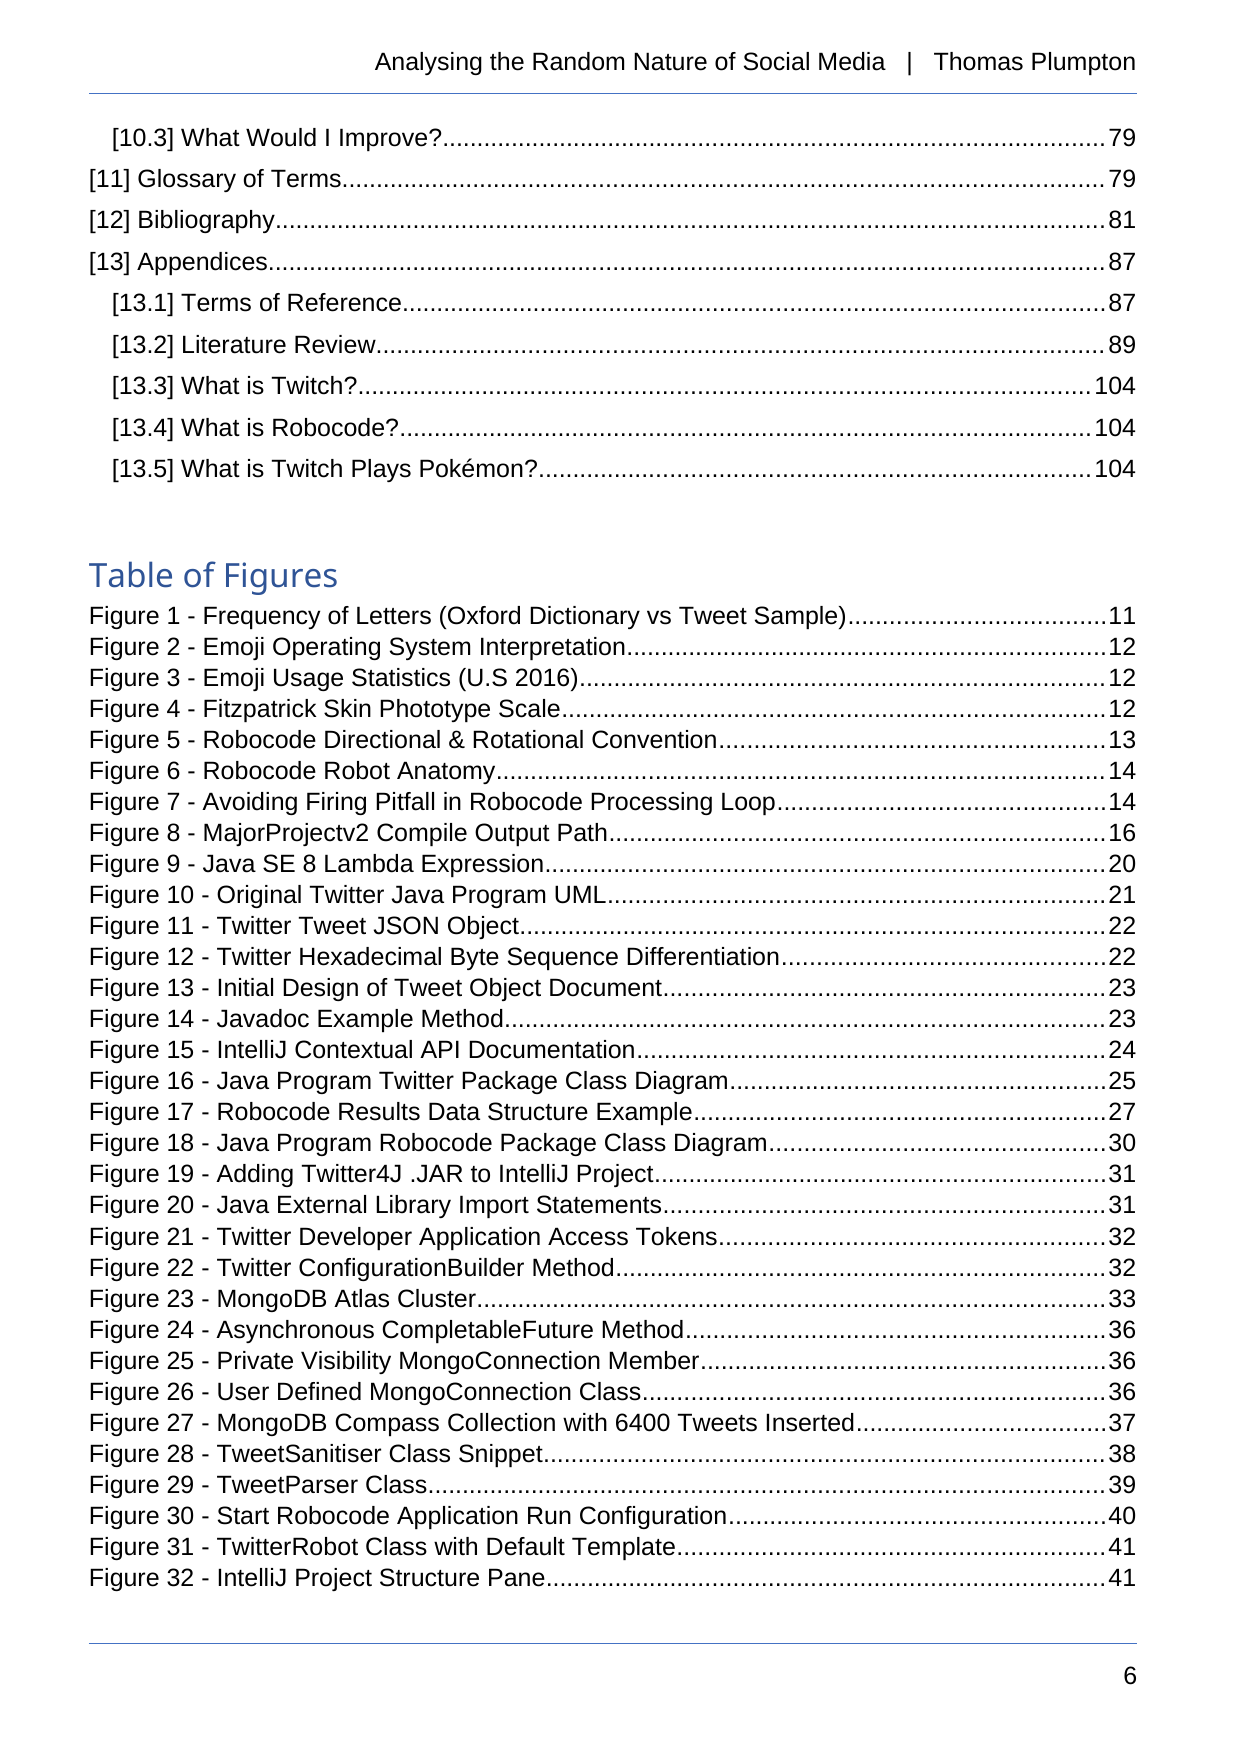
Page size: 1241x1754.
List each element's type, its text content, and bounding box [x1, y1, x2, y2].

text Figure 10 - Original Twitter Java Program UML 21 [89, 880, 1137, 909]
text Figure 22 - Twitter ConfigurationBuilder Method 32 [89, 1252, 1137, 1281]
subtitle Table of Figures [89, 552, 1137, 597]
text Figure 18 - Java Program Robocode Package Class Diagram 30 [89, 1128, 1137, 1157]
text Figure 4 - Fitzpatrick Skin Phototype Scale 12 [89, 694, 1137, 722]
text Figure 29 - TweetParser Class 39 [89, 1470, 1137, 1498]
text Figure 13 - Initial Design of Tweet Object Document 23 [89, 973, 1137, 1002]
text Figure 16 - Java Program Twitter Package Class Diagram 25 [89, 1066, 1137, 1095]
text Figure 17 - Robocode Results Data Structure Example 27 [89, 1097, 1137, 1126]
text Figure 11 - Twitter Tweet JSON Object 22 [89, 911, 1137, 940]
text Figure 21 - Twitter Developer Application Access Tokens 32 [89, 1221, 1137, 1250]
text Figure 3 - Emoji Usage Statistics (U.S 2016) 12 [89, 663, 1137, 691]
text Figure 24 - Asynchronous CompletableFuture Method 36 [89, 1314, 1137, 1343]
text Figure 5 - Robocode Directional & Rotational Convention 13 [89, 725, 1137, 753]
text Figure 19 - Adding Twitter4J .JAR to IntelliJ Project 31 [89, 1159, 1137, 1188]
text Figure 31 - TwitterRobot Class with Default Template 41 [89, 1532, 1137, 1561]
text Figure 26 - User Defined MongoConnection Class 36 [89, 1377, 1137, 1405]
text Figure 20 - Java External Library Import Statements 31 [89, 1190, 1137, 1219]
text Figure 9 - Java SE 8 Lambda Expression 20 [89, 849, 1137, 878]
text Figure 28 - TweetSanitiser Class Snippet 38 [89, 1439, 1137, 1467]
text Figure 25 - Private Visibility MongoConnection Member 36 [89, 1346, 1137, 1374]
text Figure 7 - Avoiding Firing Pitfall in Robocode Processing Loop 14 [89, 787, 1137, 816]
text Figure 23 - MongoDB Atlas Cluster 33 [89, 1283, 1137, 1312]
text Figure 2 - Emoji Operating System Interpretation 12 [89, 632, 1137, 660]
text Figure 27 - MongoDB Compass Collection with 6400 Tweets Inserted 37 [89, 1408, 1137, 1436]
text Figure 15 - IntelliJ Contextual API Documentation 24 [89, 1035, 1137, 1064]
text Figure 1 - Frequency of Letters (Oxford Dictionary vs Tweet Sample) 11 [89, 601, 1137, 629]
text Figure 8 - MajorProjectv2 Compile Output Path 16 [89, 818, 1137, 847]
text Figure 32 - IntelliJ Project Structure Pane 41 [89, 1563, 1137, 1592]
text Figure 12 - Twitter Hexadecimal Byte Sequence Differentiation 22 [89, 942, 1137, 971]
text Figure 6 - Robocode Robot Anatomy 14 [89, 756, 1137, 784]
text Figure 14 - Javadoc Example Method 23 [89, 1004, 1137, 1033]
text Figure 30 - Start Robocode Application Run Configuration 40 [89, 1501, 1137, 1529]
